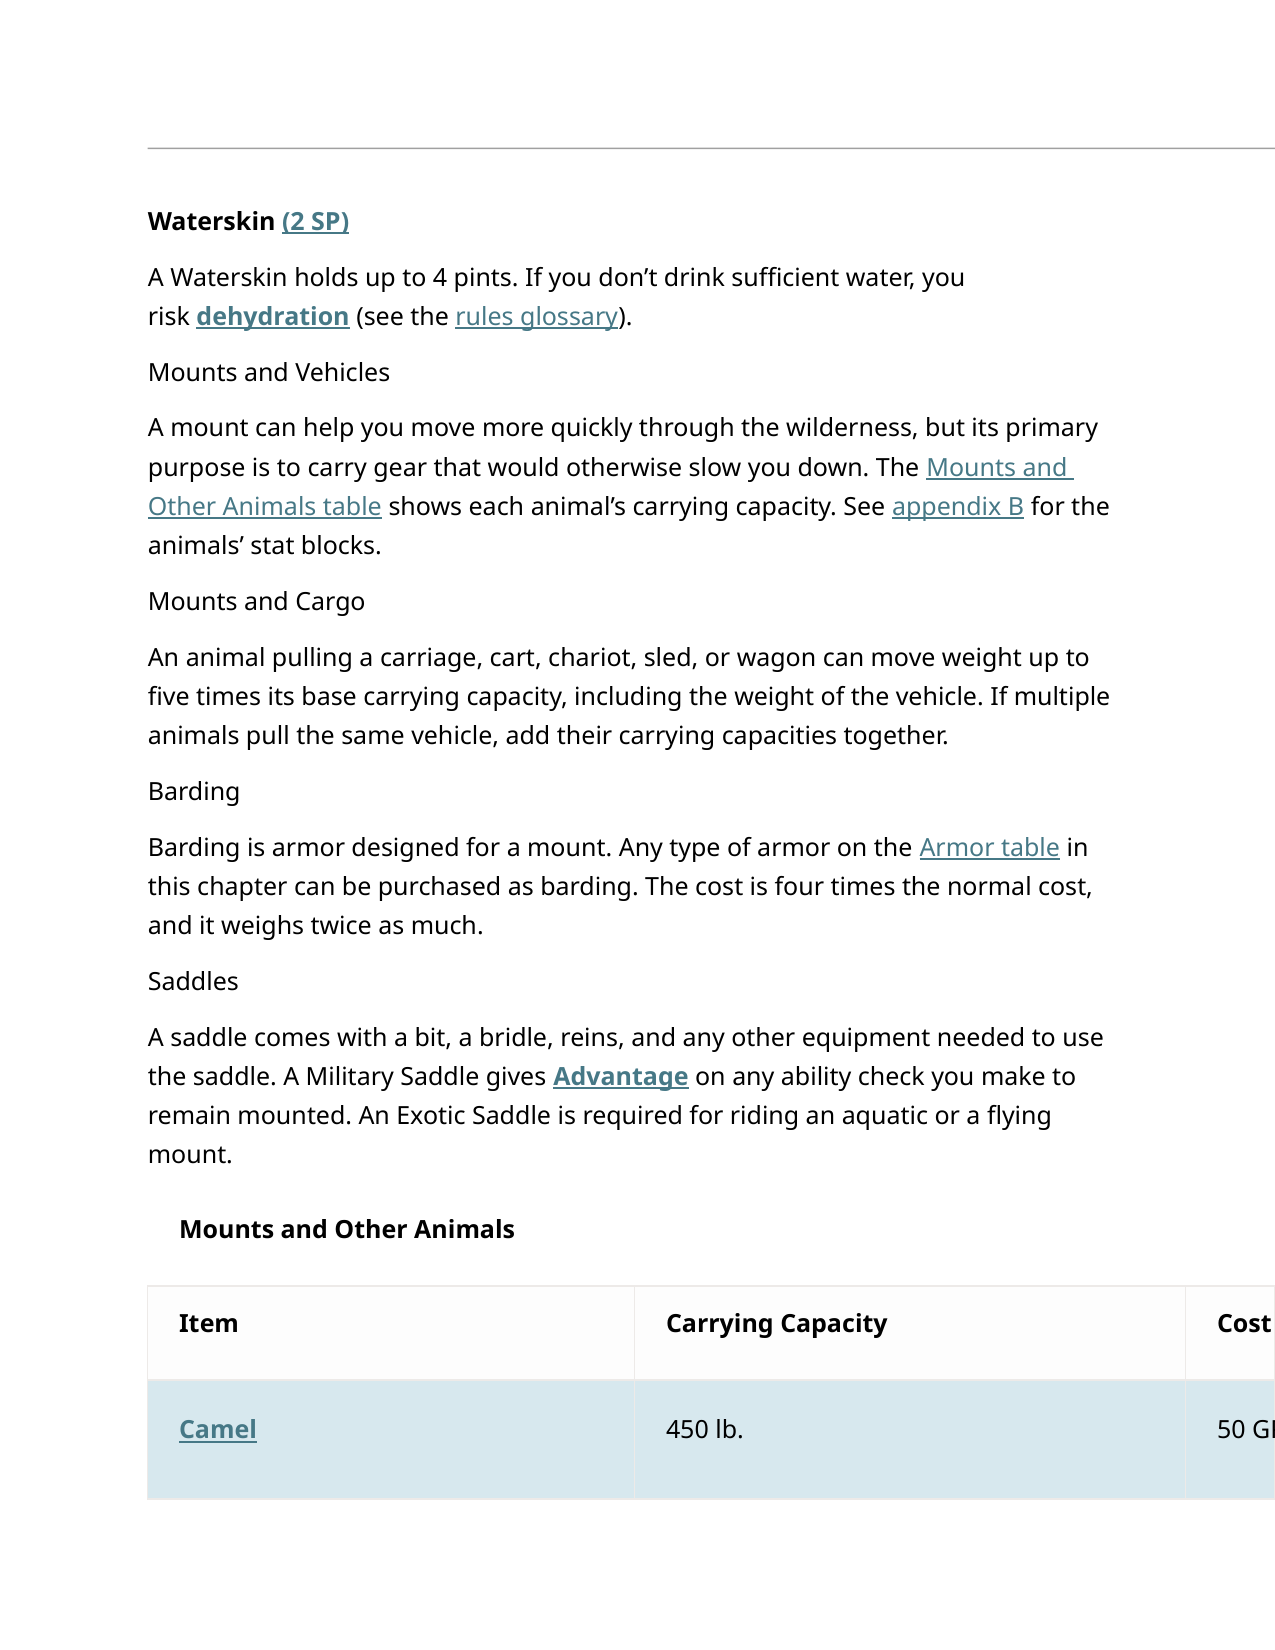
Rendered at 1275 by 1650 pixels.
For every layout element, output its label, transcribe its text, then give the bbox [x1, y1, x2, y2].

table_header Mounts and Other Animals [148, 1193, 1275, 1285]
text Saddles [148, 963, 1127, 997]
text Mounts and Cargo [148, 583, 1127, 617]
text A saddle comes with a bit, a bridle, reins, and any other equipment needed to use the saddle. A Military Saddle gives Advantage on any ability check you make to remain mounted. An Exotic Saddle is required for riding an aquatic or a flying mount. [148, 1019, 1127, 1171]
table_cell 450 lb. [635, 1381, 1185, 1498]
text An animal pulling a carriage, cart, chariot, sled, or wagon can move weight up to five times its base carrying capacity, including the weight of the vehicle. If multiple animals pull the same vehicle, add their carrying capacities together. [148, 639, 1127, 752]
table_cell Cost [1186, 1287, 1274, 1379]
table_cell Camel [148, 1381, 634, 1498]
table_cell Item [148, 1287, 634, 1379]
text A mount can help you move more quickly through the wilderness, but its primary purpose is to carry gear that would otherwise slow you down. The Mounts and Other Animals table shows each animal’s carrying capacity. See appendix B for the animals’ stat blocks. [148, 410, 1127, 562]
text Mounts and Vehicles [148, 354, 1127, 388]
text Barding is armor designed for a mount. Any type of armor on the Armor table in this chapter can be purchased as barding. The cost is four times the normal cost, and it weighs twice as much. [148, 829, 1127, 942]
text Waterskin (2 SP) [148, 203, 1127, 237]
table_cell Carrying Capacity [635, 1287, 1185, 1379]
text A Waterskin holds up to 4 pints. If you don’t drink sufficient water, you risk dehydration (see the rules glossary). [148, 259, 1127, 332]
text Barding [148, 773, 1127, 807]
table_cell 50 GP [1186, 1381, 1274, 1498]
